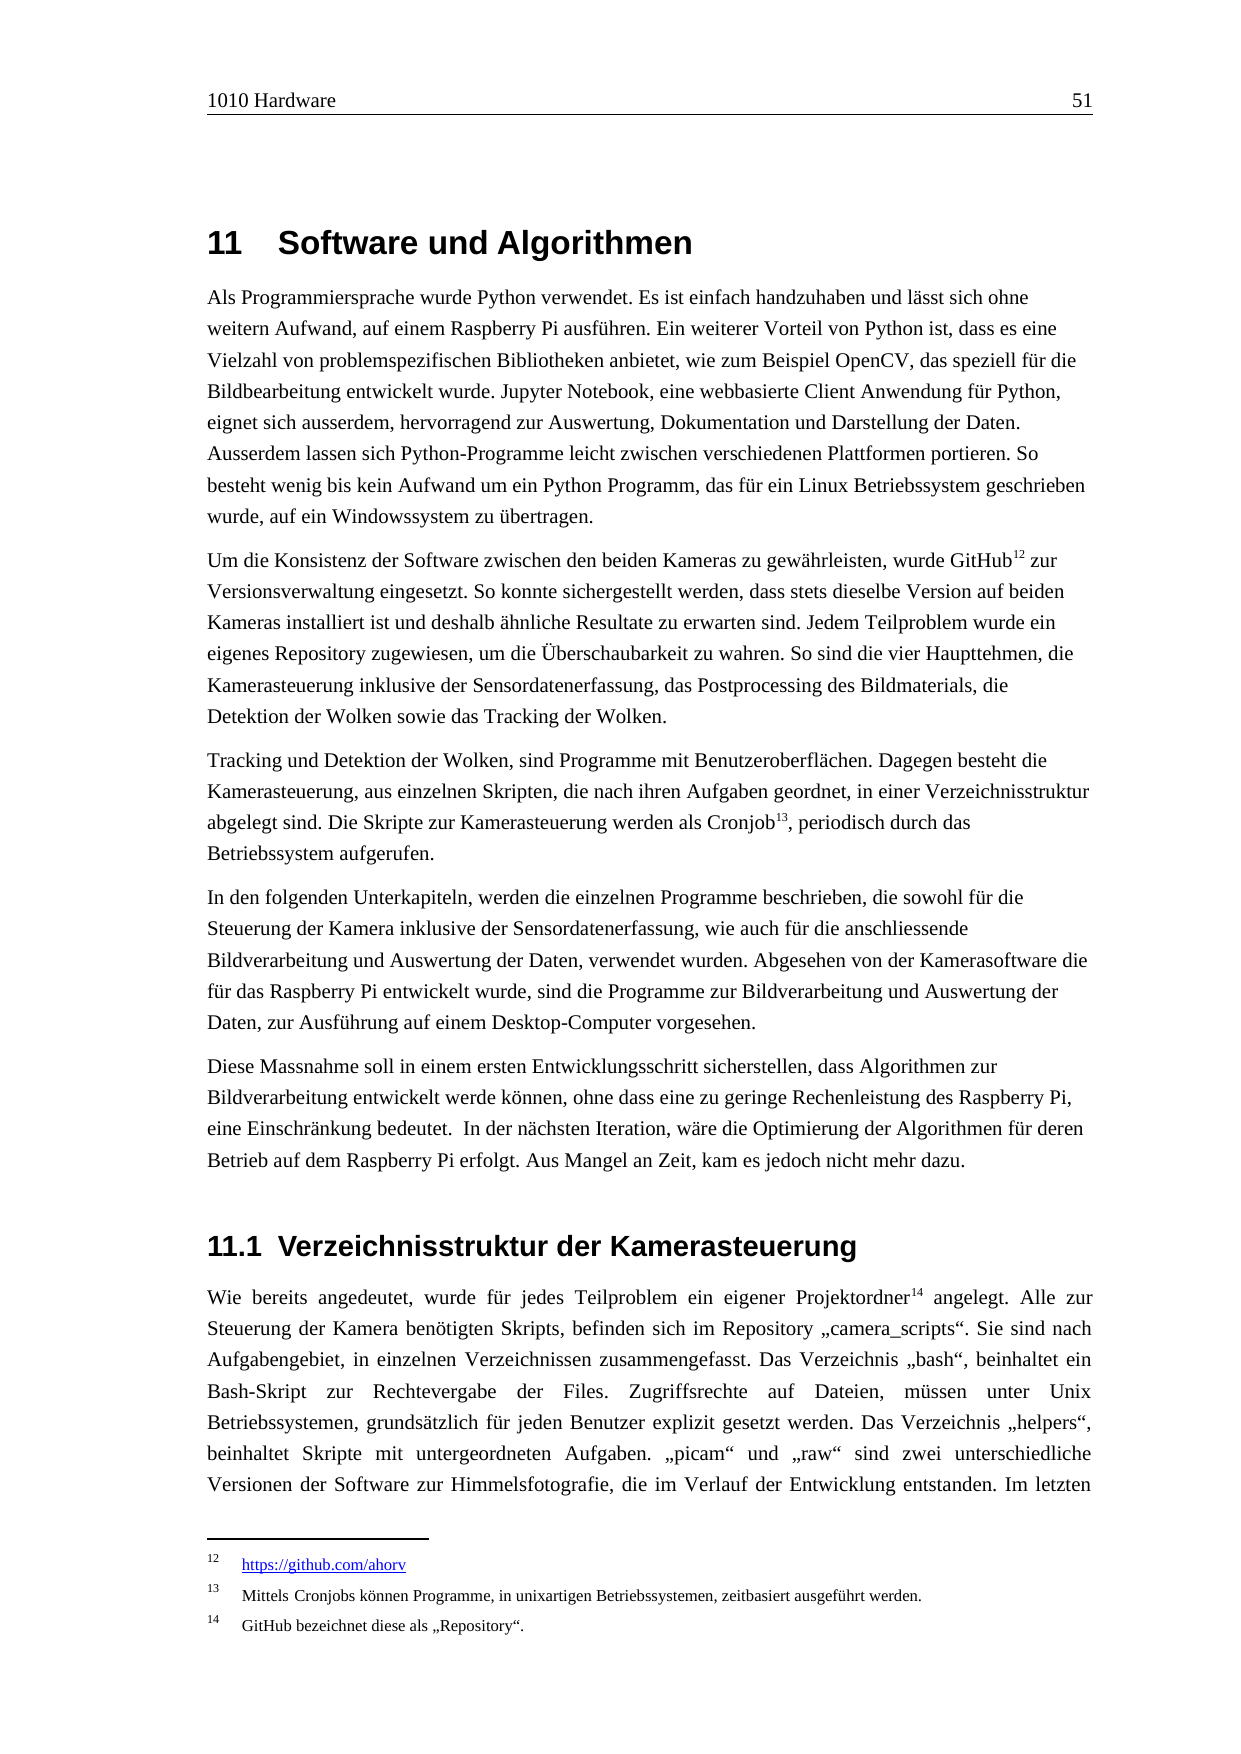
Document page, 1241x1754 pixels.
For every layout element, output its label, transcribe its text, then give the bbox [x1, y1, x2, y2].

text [207, 1285, 1093, 1496]
text Tracking und Detektion der Wolken, sind Programme mit Benutzeroberflächen. Dagegen besteht die Kamerasteuerung, aus einzelnen Skripten, die nach ihren Aufgaben geordnet, in einer Verzeichnisstruktur abgelegt sind. Die Skripte zur Kamerasteuerung werden als Cronjob, periodisch durch das Betriebssystem aufgerufen. [207, 748, 1093, 865]
text Um die Konsistenz der Software zwischen den beiden Kameras zu gewährleisten, wurde GitHub zur Versionsverwaltung eingesetzt. So konnte sichergestellt werden, dass stets dieselbe Version auf beiden Kameras installiert ist und deshalb ähnliche Resultate zu erwarten sind. Jedem Teilproblem wurde ein eigenes Repository zugewiesen, um die Überschaubarkeit zu wahren. So sind die vier Haupttehmen, die Kamerasteuerung inklusive der Sensordatenerfassung, das Postprocessing des Bildmaterials, die Detektion der Wolken sowie das Tracking der Wolken. [207, 548, 1093, 728]
text Diese Massnahme soll in einem ersten Entwicklungsschritt sicherstellen, dass Algorithmen zur Bildverarbeitung entwickelt werde können, ohne dass eine zu geringe Rechenleistung des Raspberry Pi, eine Einschränkung bedeutet. In der nächsten Iteration, wäre die Optimierung der Algorithmen für deren Betrieb auf dem Raspberry Pi erfolgt. Aus Mangel an Zeit, kam es jedoch nicht mehr dazu. [207, 1054, 1093, 1172]
text Als Programmiersprache wurde Python verwendet. Es ist einfach handzuhaben und lässt sich ohne weitern Aufwand, auf einem Raspberry Pi ausführen. Ein weiterer Vorteil von Python ist, dass es eine Vielzahl von problemspezifischen Bibliotheken anbietet, wie zum Beispiel OpenCV, das speziell für die Bildbearbeitung entwickelt wurde. Jupyter Notebook, eine webbasierte Client Anwendung für Python, eignet sich ausserdem, hervorragend zur Auswertung, Dokumentation und Darstellung der Daten. Ausserdem lassen sich Python-Programme leicht zwischen verschiedenen Plattformen portieren. So besteht wenig bis kein Aufwand um ein Python Programm, das für ein Linux Betriebssystem geschrieben wurde, auf ein Windowssystem zu übertragen. [207, 285, 1093, 528]
text In den folgenden Unterkapiteln, werden die einzelnen Programme beschrieben, die sowohl für die Steuerung der Kamera inklusive der Sensordatenerfassung, wie auch für die anschliessende Bildverarbeitung und Auswertung der Daten, verwendet wurden. Abgesehen von der Kamerasoftware die für das Raspberry Pi entwickelt wurde, sind die Programme zur Bildverarbeitung und Auswertung der Daten, zur Ausführung auf einem Desktop-Computer vorgesehen. [207, 885, 1093, 1034]
subtitle Verzeichnisstruktur der Kamerasteuerung [207, 1229, 1093, 1262]
subtitle Software und Algorithmen [207, 223, 1093, 261]
